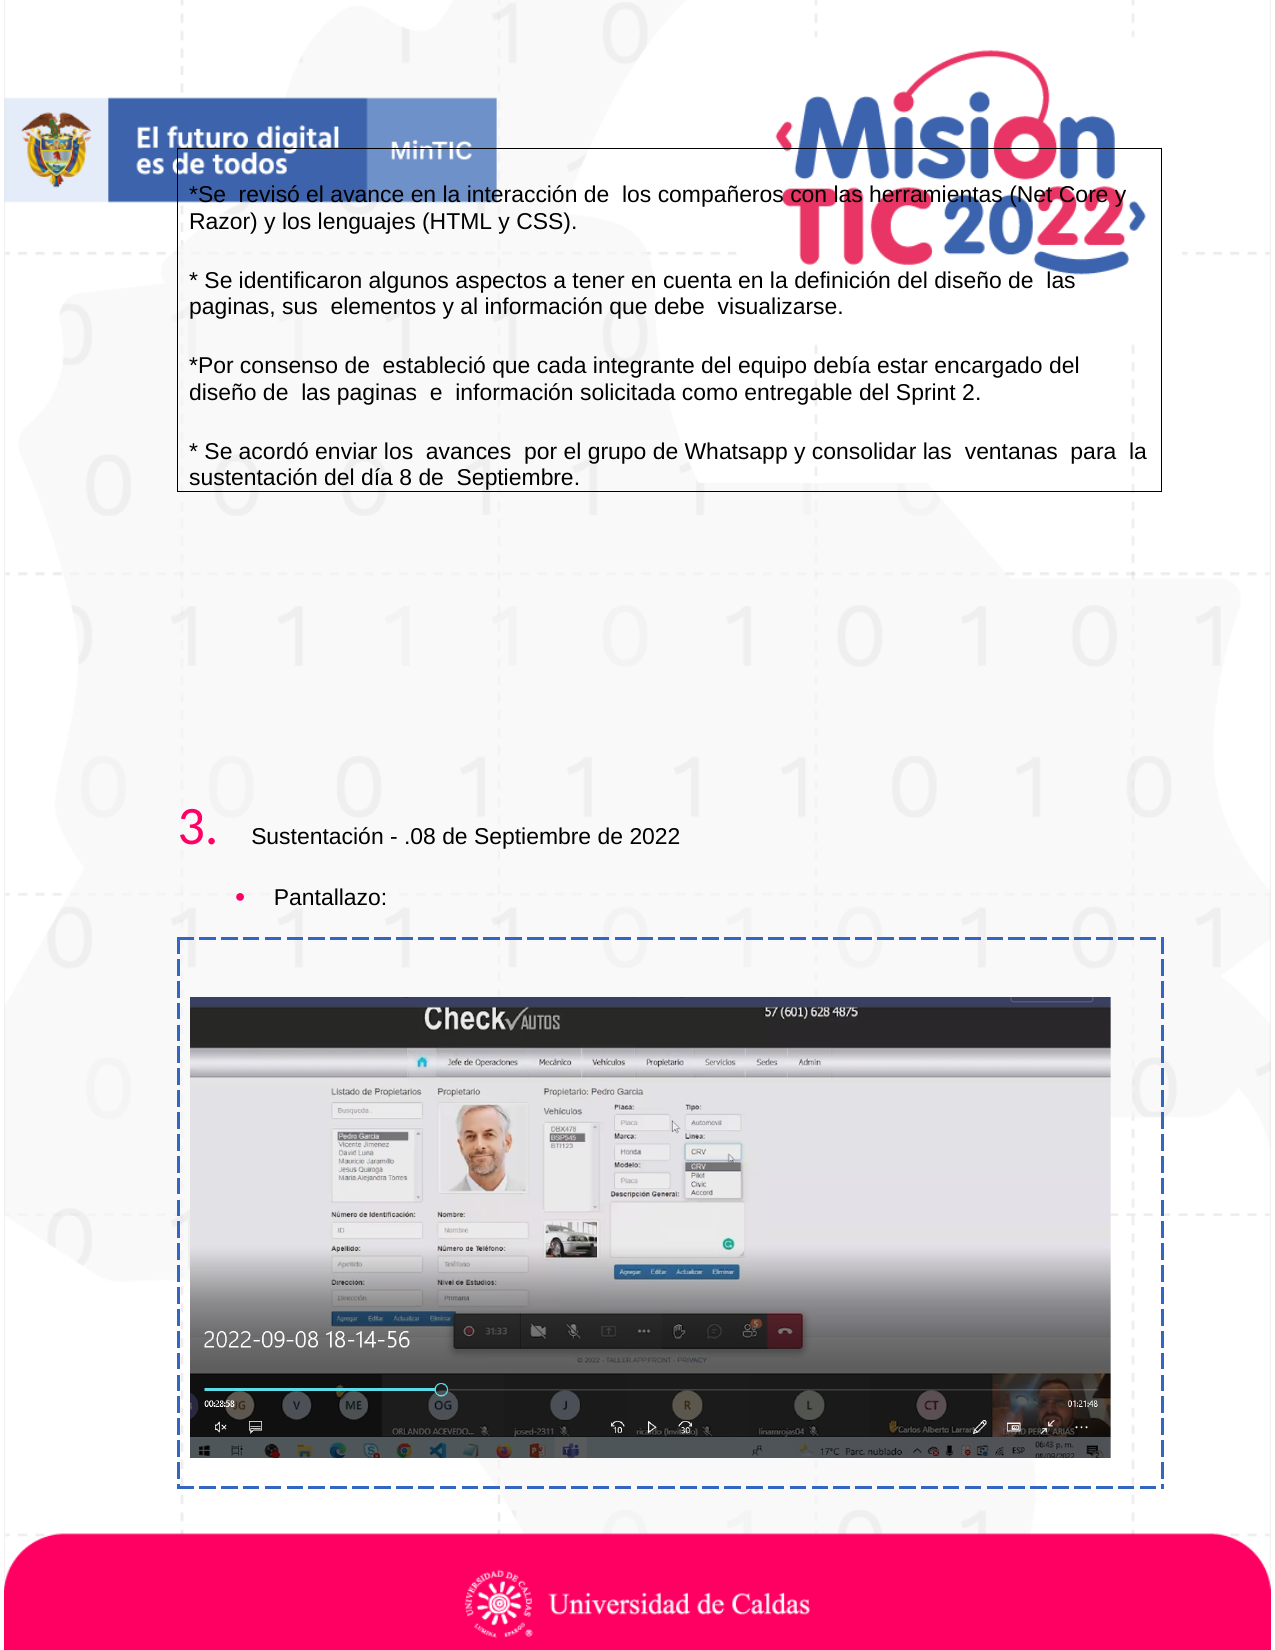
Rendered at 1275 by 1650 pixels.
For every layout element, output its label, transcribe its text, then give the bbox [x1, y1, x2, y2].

list Pantallazo: [236, 884, 1098, 911]
picture [4, 0, 1271, 1650]
table_header [179, 937, 1162, 1486]
list Sustentación - .08 de Septiembre de 2022 [177, 792, 1098, 858]
table_header *Se revisó el avance en la interacción de los compañeros con las herramientas (Net Core y Razor) y los lenguajes (HTML y CSS). * Se identificaron algunos aspectos a tener en cuenta en la definición del diseño de las paginas, sus elementos y al información que debe visualizarse. *Por consenso de estableció que cada integrante del equipo debía estar encargado del diseño de las paginas e información solicitada como entregable del Sprint 2. * Se acordó enviar los avances por el grupo de Whatsapp y consolidar las ventanas para la sustentación del día 8 de Septiembre. [178, 149, 1161, 491]
